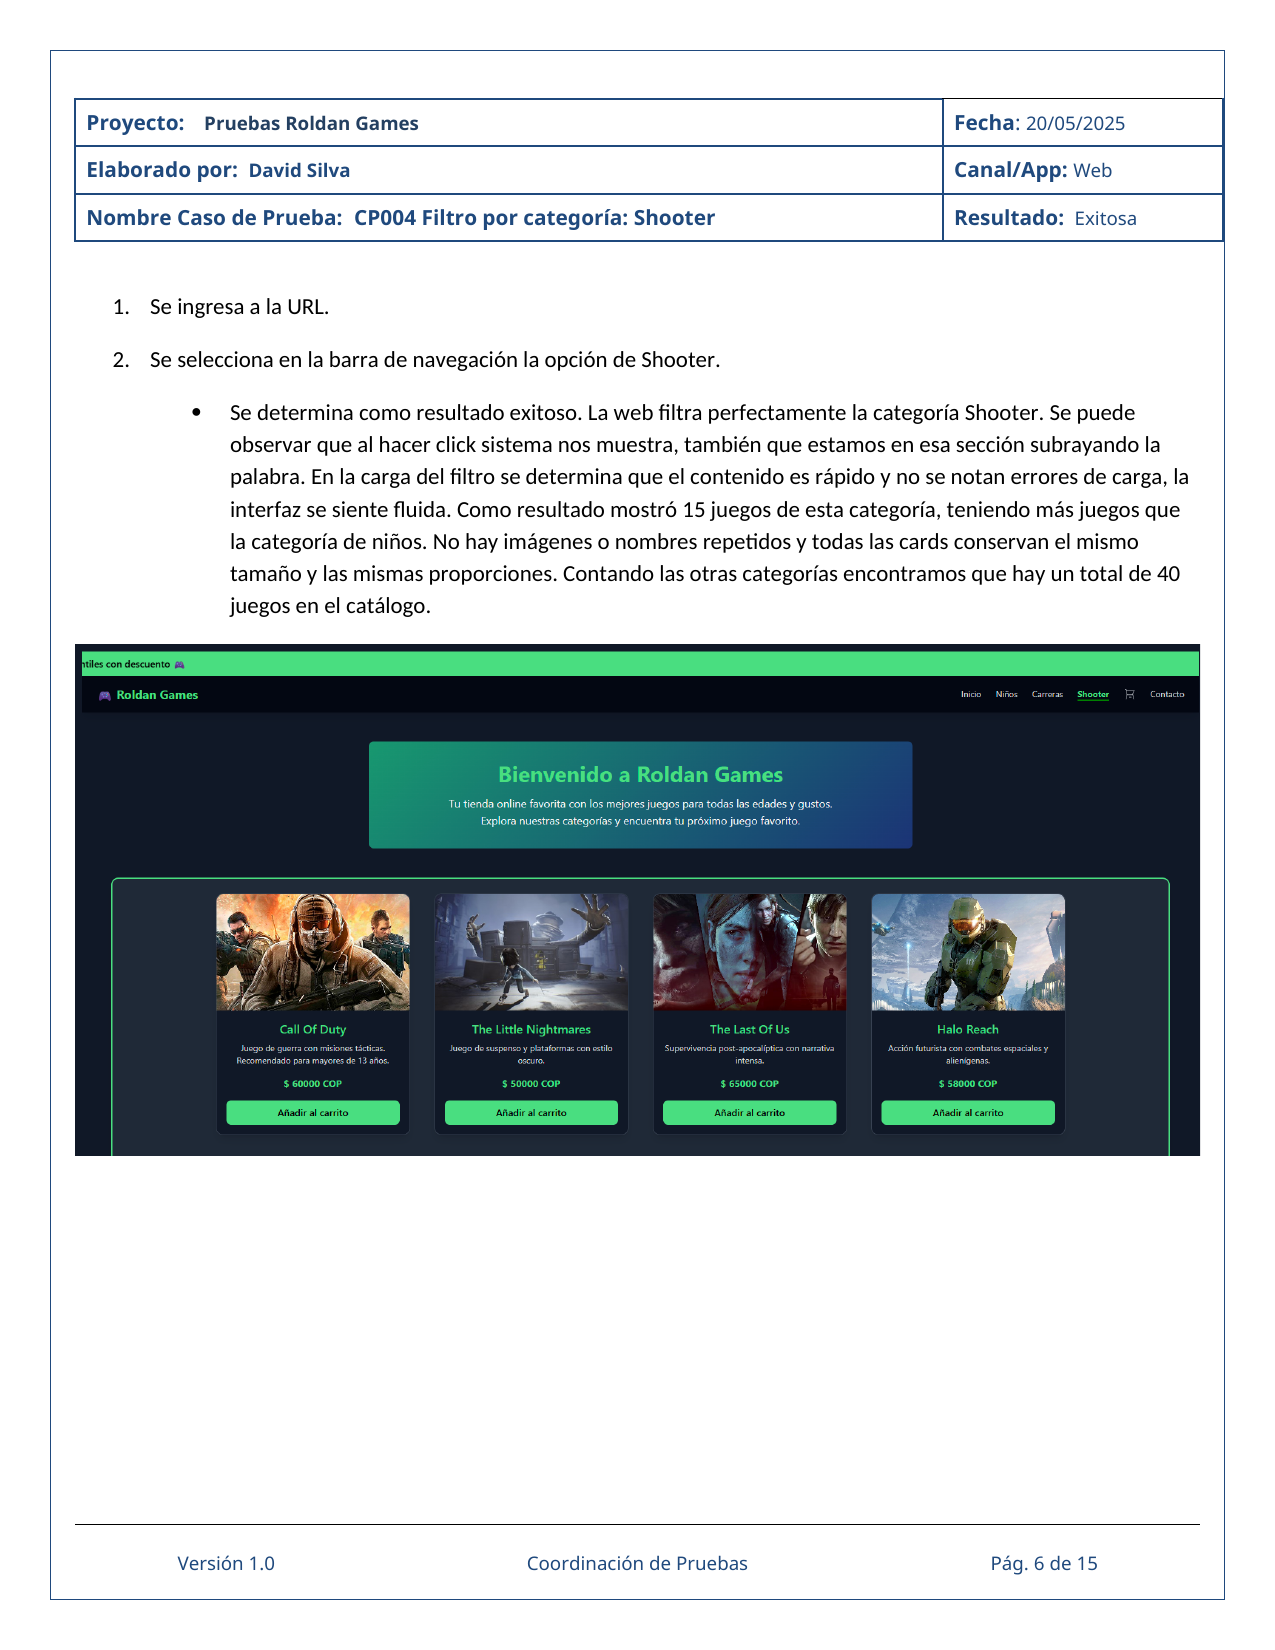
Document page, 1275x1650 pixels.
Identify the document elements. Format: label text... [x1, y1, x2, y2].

table_cell Resultado: Exitosa [944, 195, 1222, 240]
list Se ingresa a la URL. [112, 292, 1200, 320]
table_cell Nombre Caso de Prueba: CP004 Filtro por categoría: Shooter [76, 195, 942, 240]
list Se determina como resultado exitoso. La web filtra perfectamente la categoría Shooter. Se puede observar que al hacer click sistema nos muestra, también que estamos en esa sección subrayando la palabra. En la carga del filtro se determina que el contenido es rápido y no se notan errores de carga, la interfaz se siente fluida. Como resultado mostró 15 juegos de esta categoría, teniendo más juegos que la categoría de niños. No hay imágenes o nombres repetidos y todas las cards conservan el mismo tamaño y las mismas proporciones. Contando las otras categorías encontramos que hay un total de 40 juegos en el catálogo. [192, 398, 1200, 619]
table_cell Canal/App: Web [944, 147, 1222, 192]
list Se selecciona en la barra de navegación la opción de Shooter. [112, 345, 1200, 373]
table_cell Elaborado por: David Silva [76, 147, 942, 192]
table_header Fecha: 20/05/2025 [944, 99, 1222, 145]
picture [75, 644, 1200, 1156]
table_header Proyecto: Pruebas Roldan Games [76, 100, 942, 145]
